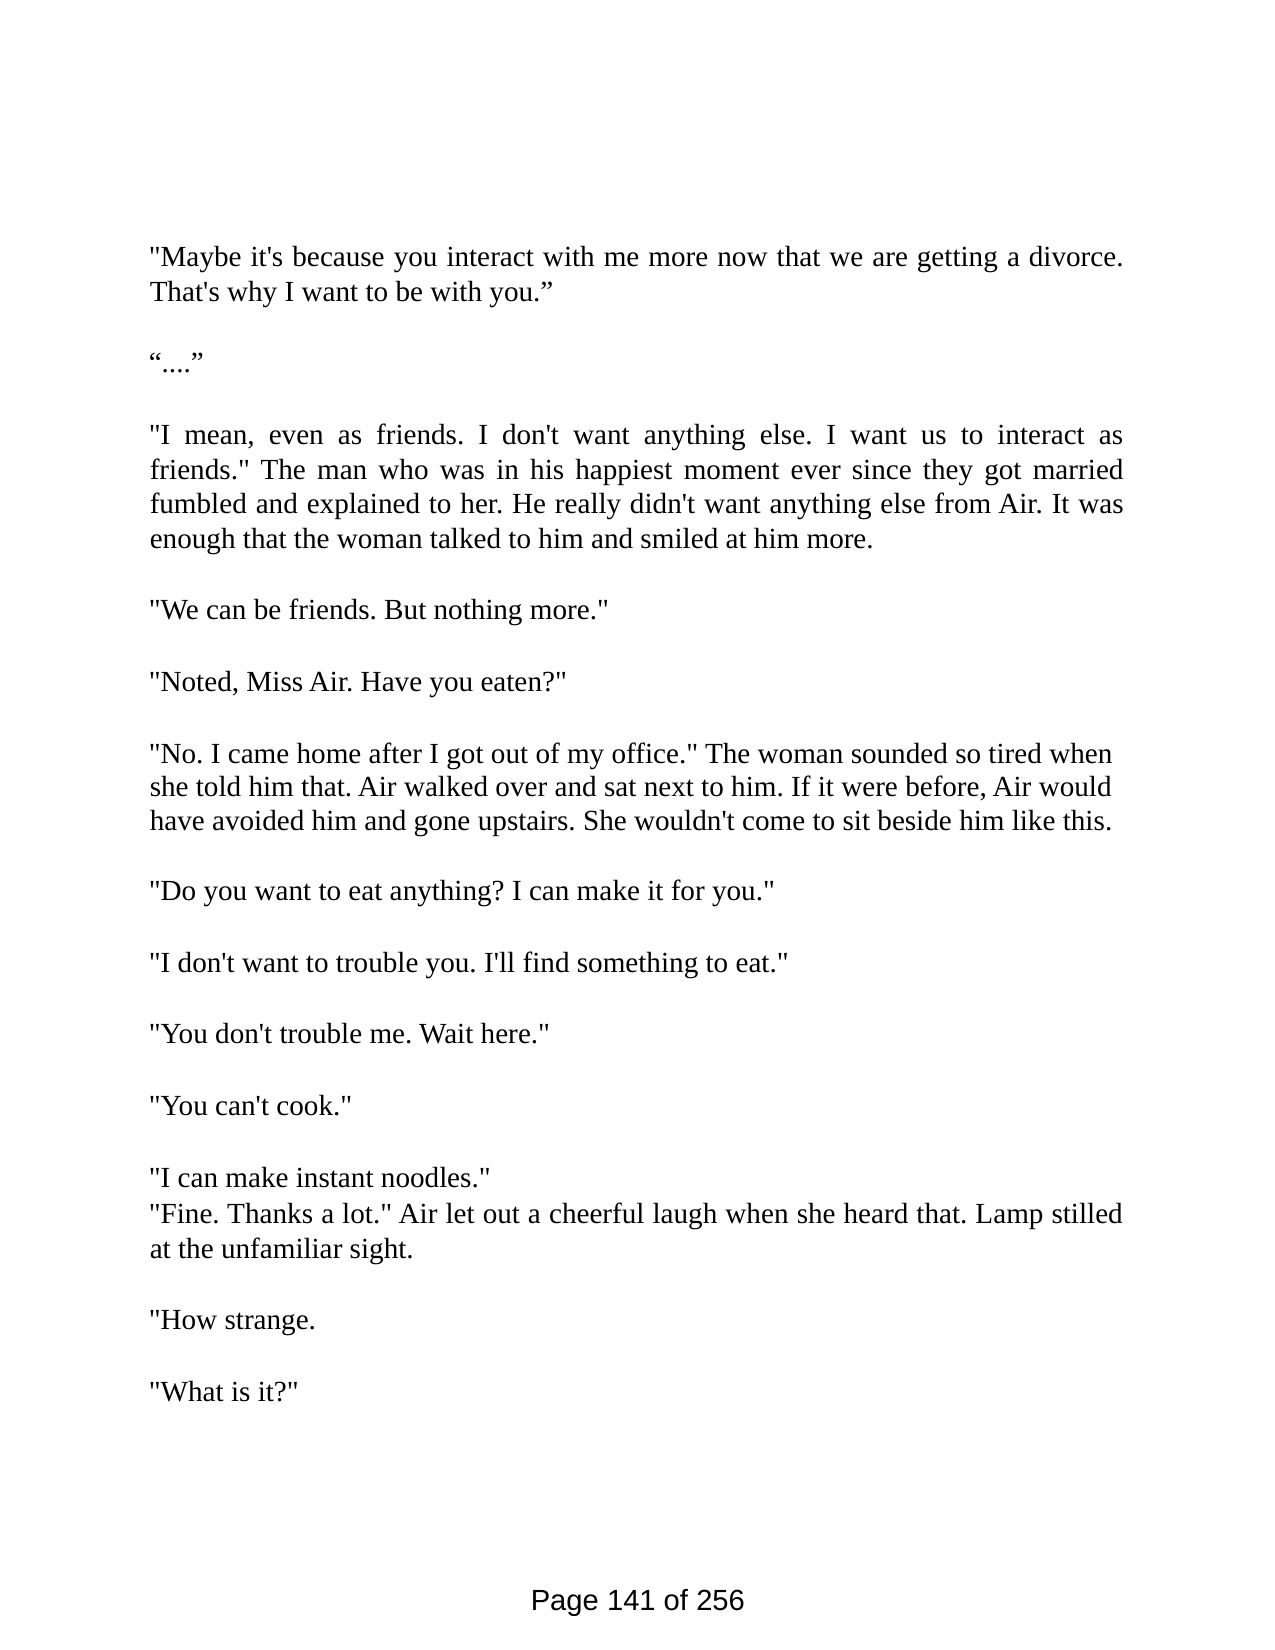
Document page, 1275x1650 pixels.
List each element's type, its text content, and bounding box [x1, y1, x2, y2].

text "What is it?" [148, 1374, 1125, 1408]
text "You can't cook." [148, 1088, 1125, 1122]
text “....” [148, 346, 1125, 379]
text "No. I came home after I got out of my office." The woman sounded so tired when she told him that. Air walked over and sat next to him. If it were before, Air would have avoided him and gone upstairs. She wouldn't come to sit beside him like this. [148, 736, 1126, 837]
text "Noted, Miss Air. Have you eaten?" [148, 664, 1125, 698]
text "We can be friends. But nothing more." [148, 592, 1125, 626]
text "You don't trouble me. Wait here." [148, 1016, 1125, 1050]
text "I can make instant noodles." [148, 1161, 1125, 1194]
text "Maybe it's because you interact with me more now that we are getting a divorce. That's why I want to be with you.” [148, 239, 1125, 307]
text "Fine. Thanks a lot." Air let out a cheerful laugh when she heard that. Lamp stilled at the unfamiliar sight. [148, 1196, 1125, 1264]
text "I don't want to trouble you. I'll find something to eat." [148, 945, 1125, 978]
text "How strange. [148, 1302, 1125, 1336]
text "I mean, even as friends. I don't want anything else. I want us to interact as friends." The man who was in his happiest moment ever since they got married fumbled and explained to her. He really didn't want anything else from Air. It was enough that the woman talked to him and smiled at him more. [148, 417, 1125, 554]
text "Do you want to eat anything? I can make it for you." [148, 873, 1125, 906]
